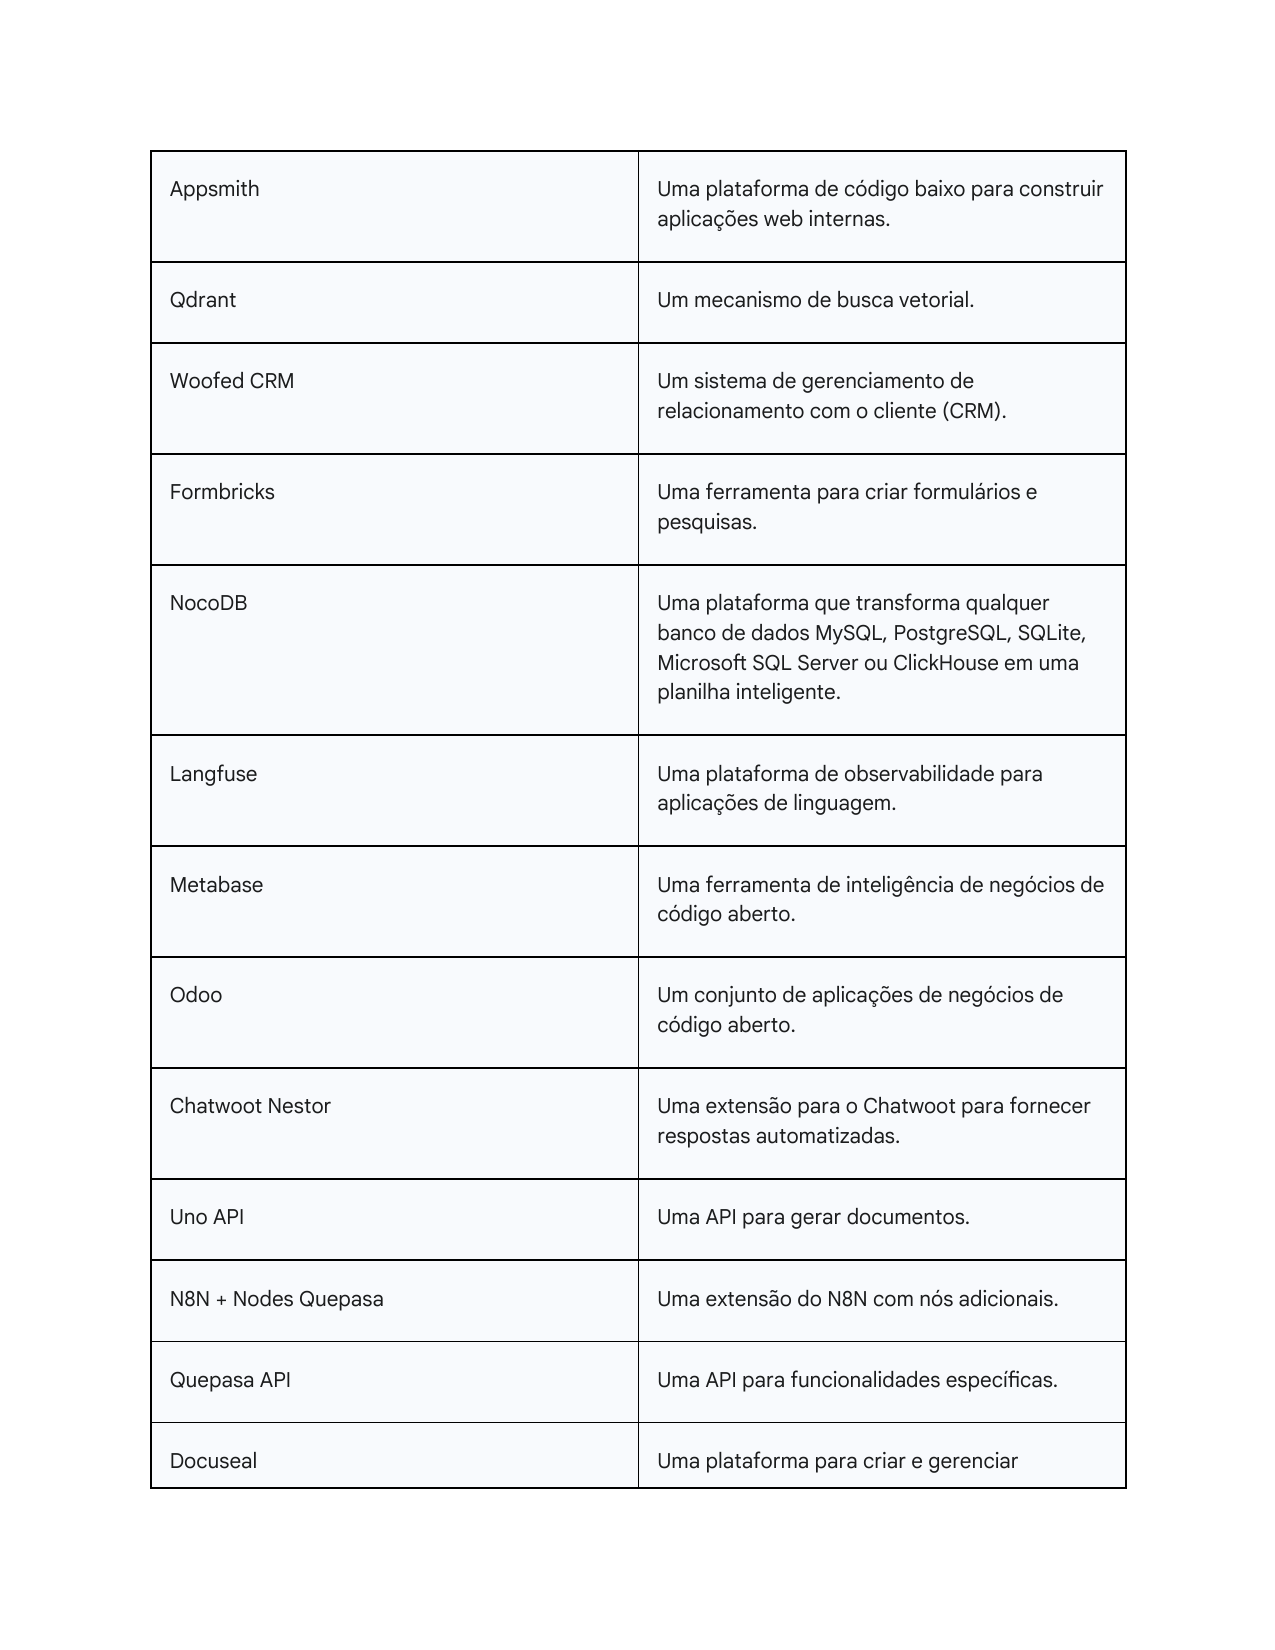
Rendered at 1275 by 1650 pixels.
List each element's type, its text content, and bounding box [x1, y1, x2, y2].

table_cell Woofed CRM [152, 344, 638, 453]
table_cell Um sistema de gerenciamento de relacionamento com o cliente (CRM). [639, 344, 1125, 453]
table_cell Uma plataforma de observabilidade para aplicações de linguagem. [639, 736, 1125, 845]
table_cell Uma API para gerar documentos. [639, 1180, 1125, 1259]
table_cell Uma ferramenta para criar formulários e pesquisas. [639, 455, 1125, 564]
table_cell NocoDB [152, 566, 638, 734]
table_cell Um mecanismo de busca vetorial. [639, 263, 1125, 342]
table_cell Uma extensão para o Chatwoot para fornecer respostas automatizadas. [639, 1069, 1125, 1178]
table_cell Docuseal [152, 1423, 638, 1487]
table_cell Uma ferramenta de inteligência de negócios de código aberto. [639, 847, 1125, 956]
table_cell Qdrant [152, 263, 638, 342]
table_cell Metabase [152, 847, 638, 956]
table_cell Um conjunto de aplicações de negócios de código aberto. [639, 958, 1125, 1067]
table_cell Quepasa API [152, 1342, 638, 1422]
table_cell Langfuse [152, 736, 638, 845]
table_cell Uma plataforma que transforma qualquer banco de dados MySQL, PostgreSQL, SQLite, Microsoft SQL Server ou ClickHouse em uma planilha inteligente. [639, 566, 1125, 734]
table_cell Uma extensão do N8N com nós adicionais. [639, 1261, 1125, 1341]
table_cell Odoo [152, 958, 638, 1067]
table_cell N8N + Nodes Quepasa [152, 1261, 638, 1341]
table_cell Uma plataforma de código baixo para construir aplicações web internas. [639, 152, 1125, 261]
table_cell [639, 1423, 1125, 1487]
table_cell Uma API para funcionalidades específicas. [639, 1342, 1125, 1422]
table_cell Chatwoot Nestor [152, 1069, 638, 1178]
table_cell Formbricks [152, 455, 638, 564]
table_cell Appsmith [152, 152, 638, 261]
table_cell Uno API [152, 1180, 638, 1259]
